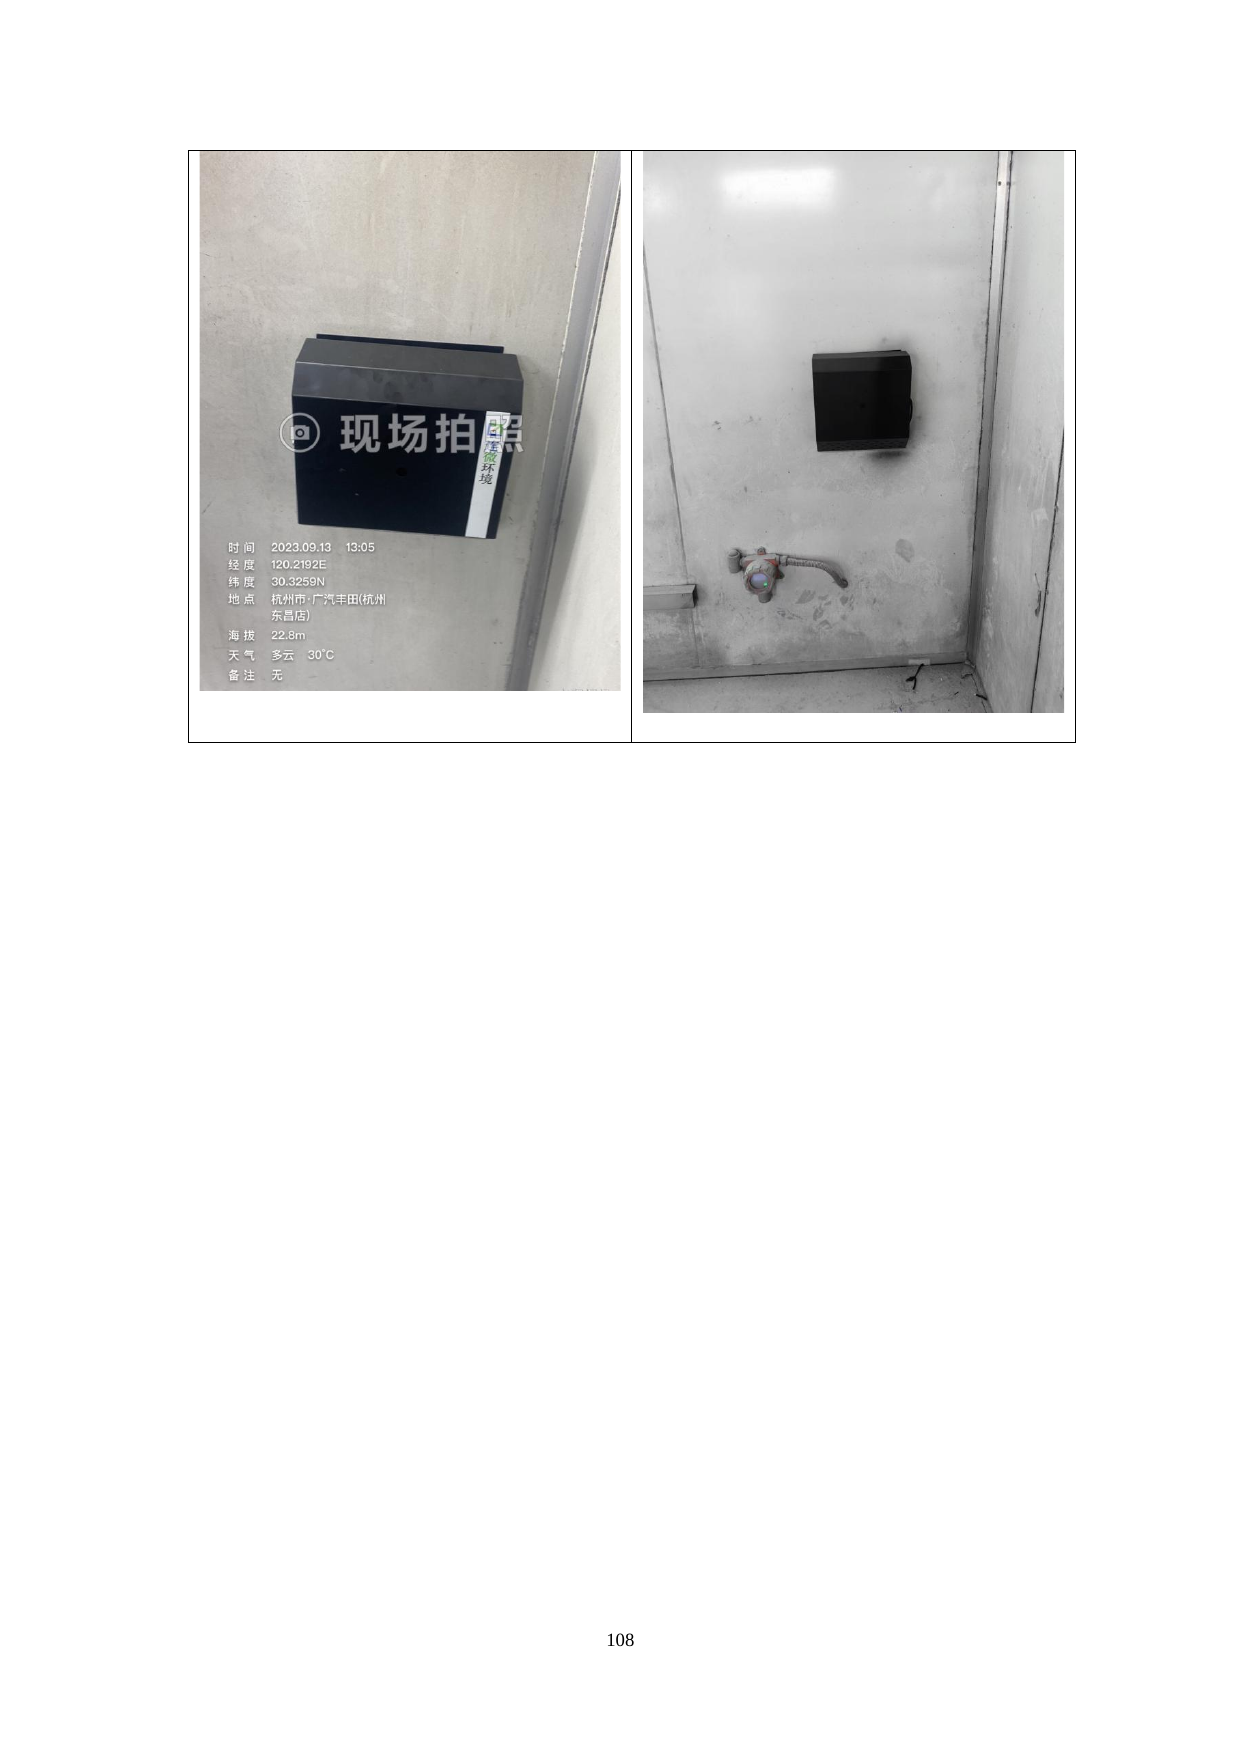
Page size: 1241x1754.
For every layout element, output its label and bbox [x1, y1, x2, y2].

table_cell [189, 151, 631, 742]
picture [199, 151, 621, 691]
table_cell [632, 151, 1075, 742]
picture [643, 151, 1065, 713]
